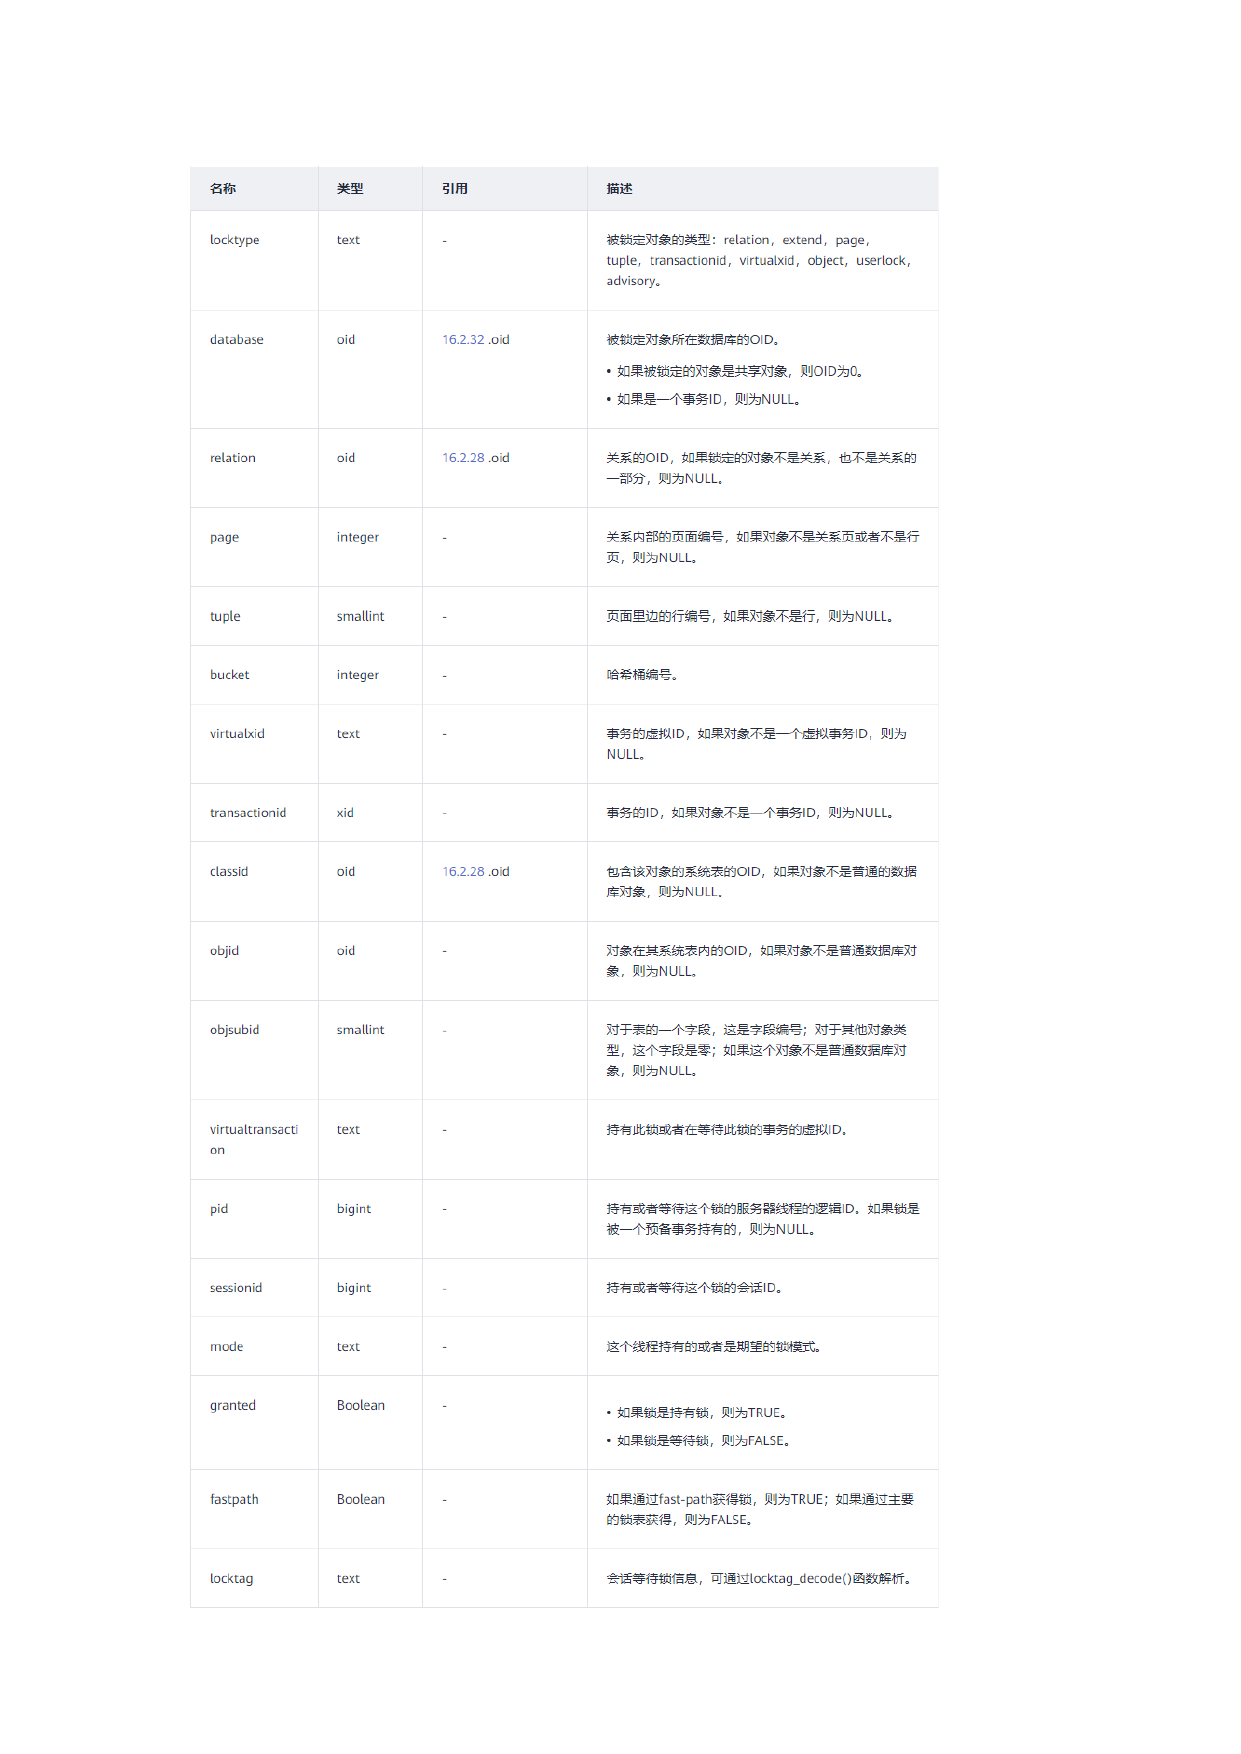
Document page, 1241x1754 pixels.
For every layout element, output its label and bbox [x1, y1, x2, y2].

picture [187, 162, 939, 1616]
